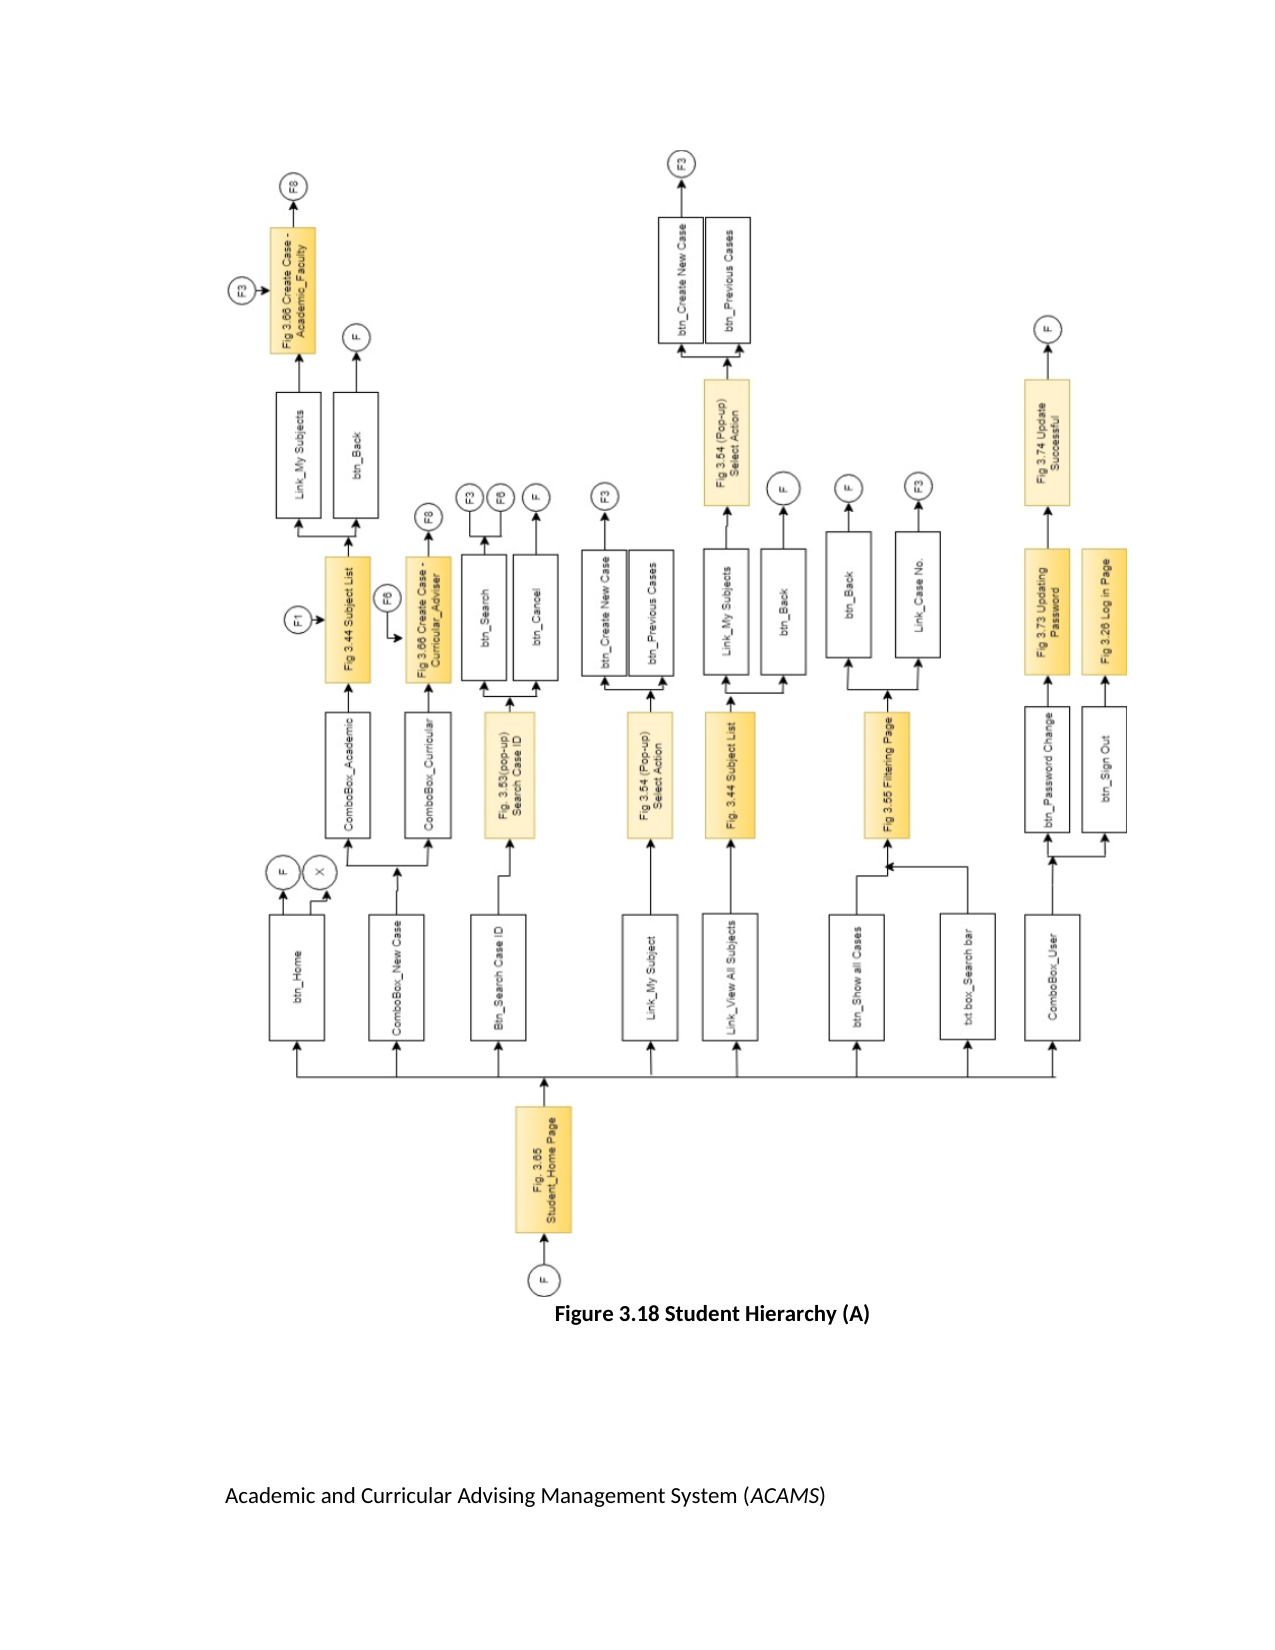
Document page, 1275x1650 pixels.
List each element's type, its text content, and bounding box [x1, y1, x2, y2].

picture [227, 151, 1127, 1296]
list Figure 3.18 Student Hierarchy (A) [300, 1299, 1125, 1327]
